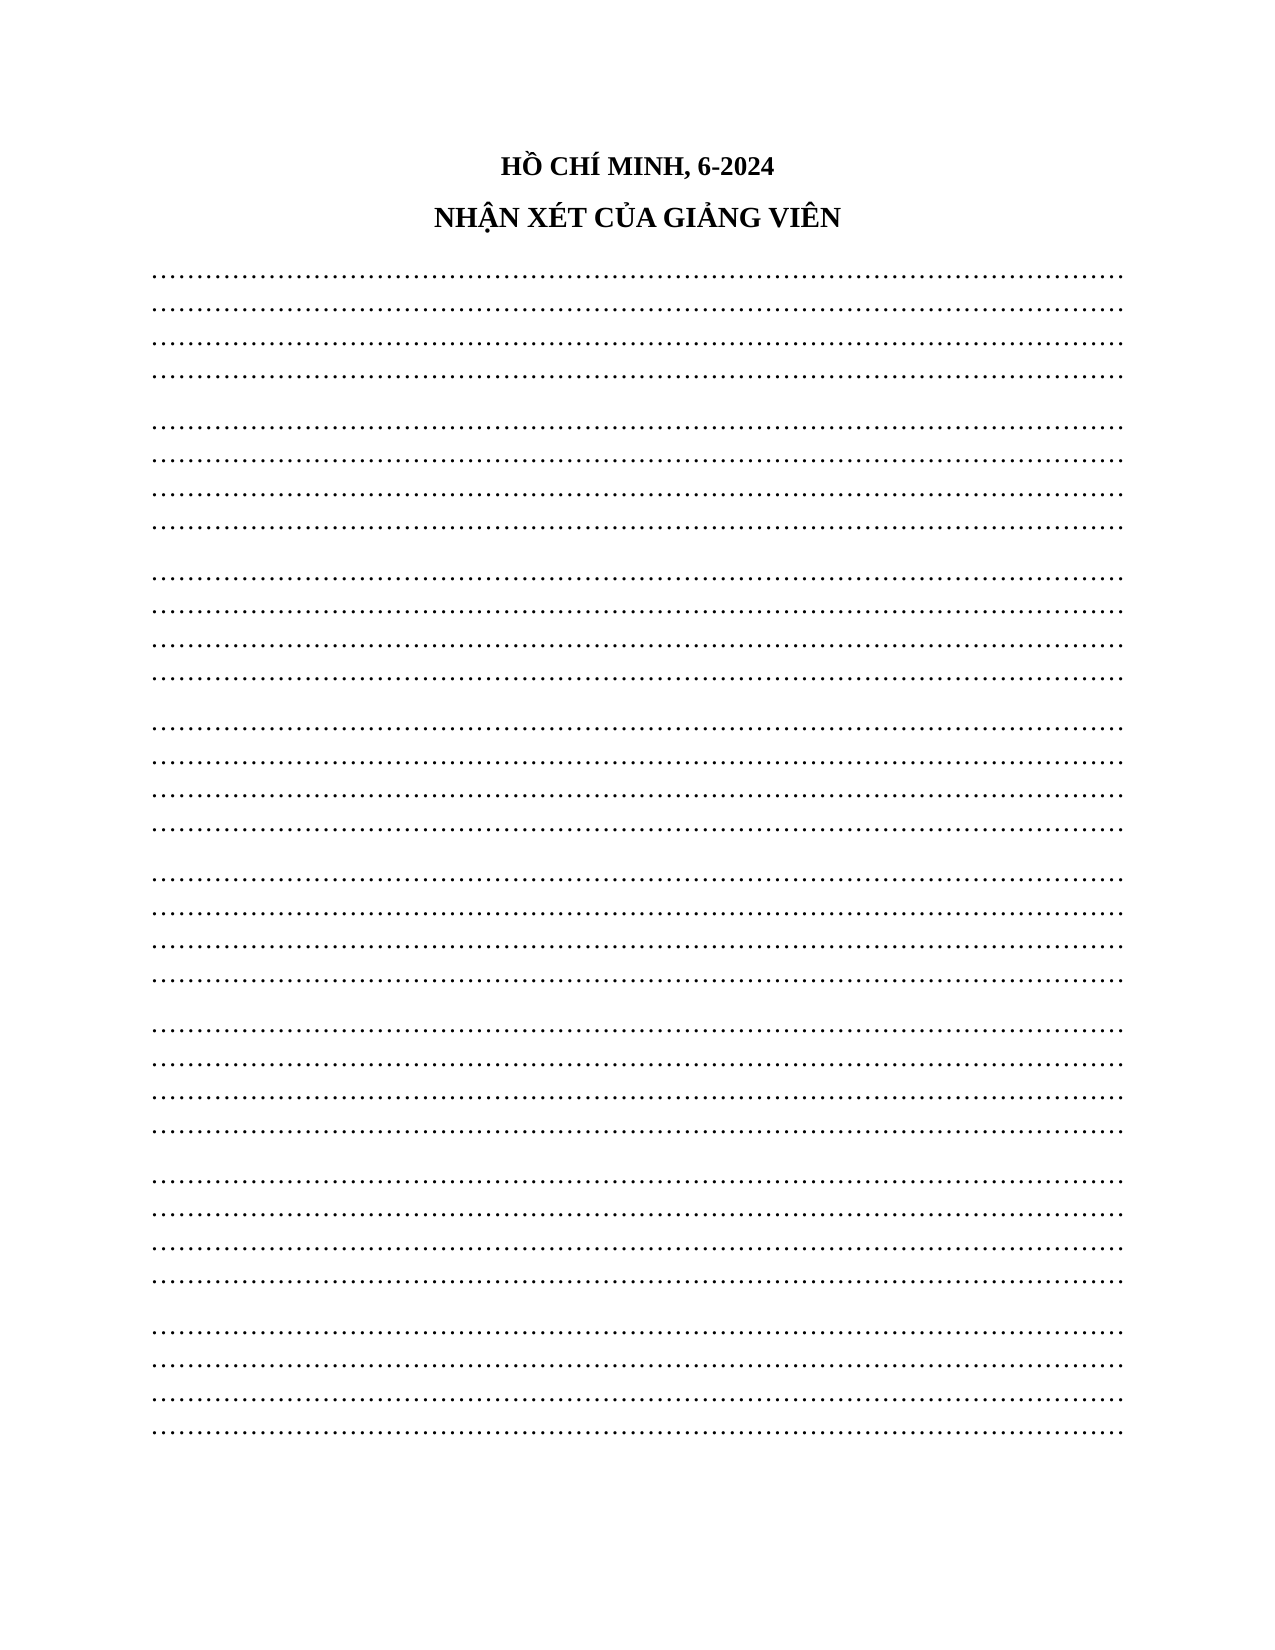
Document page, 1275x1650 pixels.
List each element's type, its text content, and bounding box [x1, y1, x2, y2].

text ……………………………………………………………………………………………………………………………………………………………………………………………………………………………………………………………………………………………………………………………………………………………………………………………… [150, 253, 1125, 385]
text ……………………………………………………………………………………………………………………………………………………………………………………………………………………………………………………………………………………………………………………………………………………………………………………………… [150, 404, 1125, 536]
text ……………………………………………………………………………………………………………………………………………………………………………………………………………………………………………………………………………………………………………………………………………………………………………………………… [150, 555, 1125, 686]
text ……………………………………………………………………………………………………………………………………………………………………………………………………………………………………………………………………………………………………………………………………………………………………………………………… [150, 1158, 1125, 1290]
text HỒ CHÍ MINH, 6-2024 [150, 150, 1125, 181]
text ……………………………………………………………………………………………………………………………………………………………………………………………………………………………………………………………………………………………………………………………………………………………………………………………… [150, 1309, 1125, 1441]
text NHẬN XÉT CỦA GIẢNG VIÊN [150, 200, 1125, 234]
text ……………………………………………………………………………………………………………………………………………………………………………………………………………………………………………………………………………………………………………………………………………………………………………………………… [150, 706, 1125, 837]
text ……………………………………………………………………………………………………………………………………………………………………………………………………………………………………………………………………………………………………………………………………………………………………………………………… [150, 1007, 1125, 1139]
text ……………………………………………………………………………………………………………………………………………………………………………………………………………………………………………………………………………………………………………………………………………………………………………………………… [150, 856, 1125, 988]
